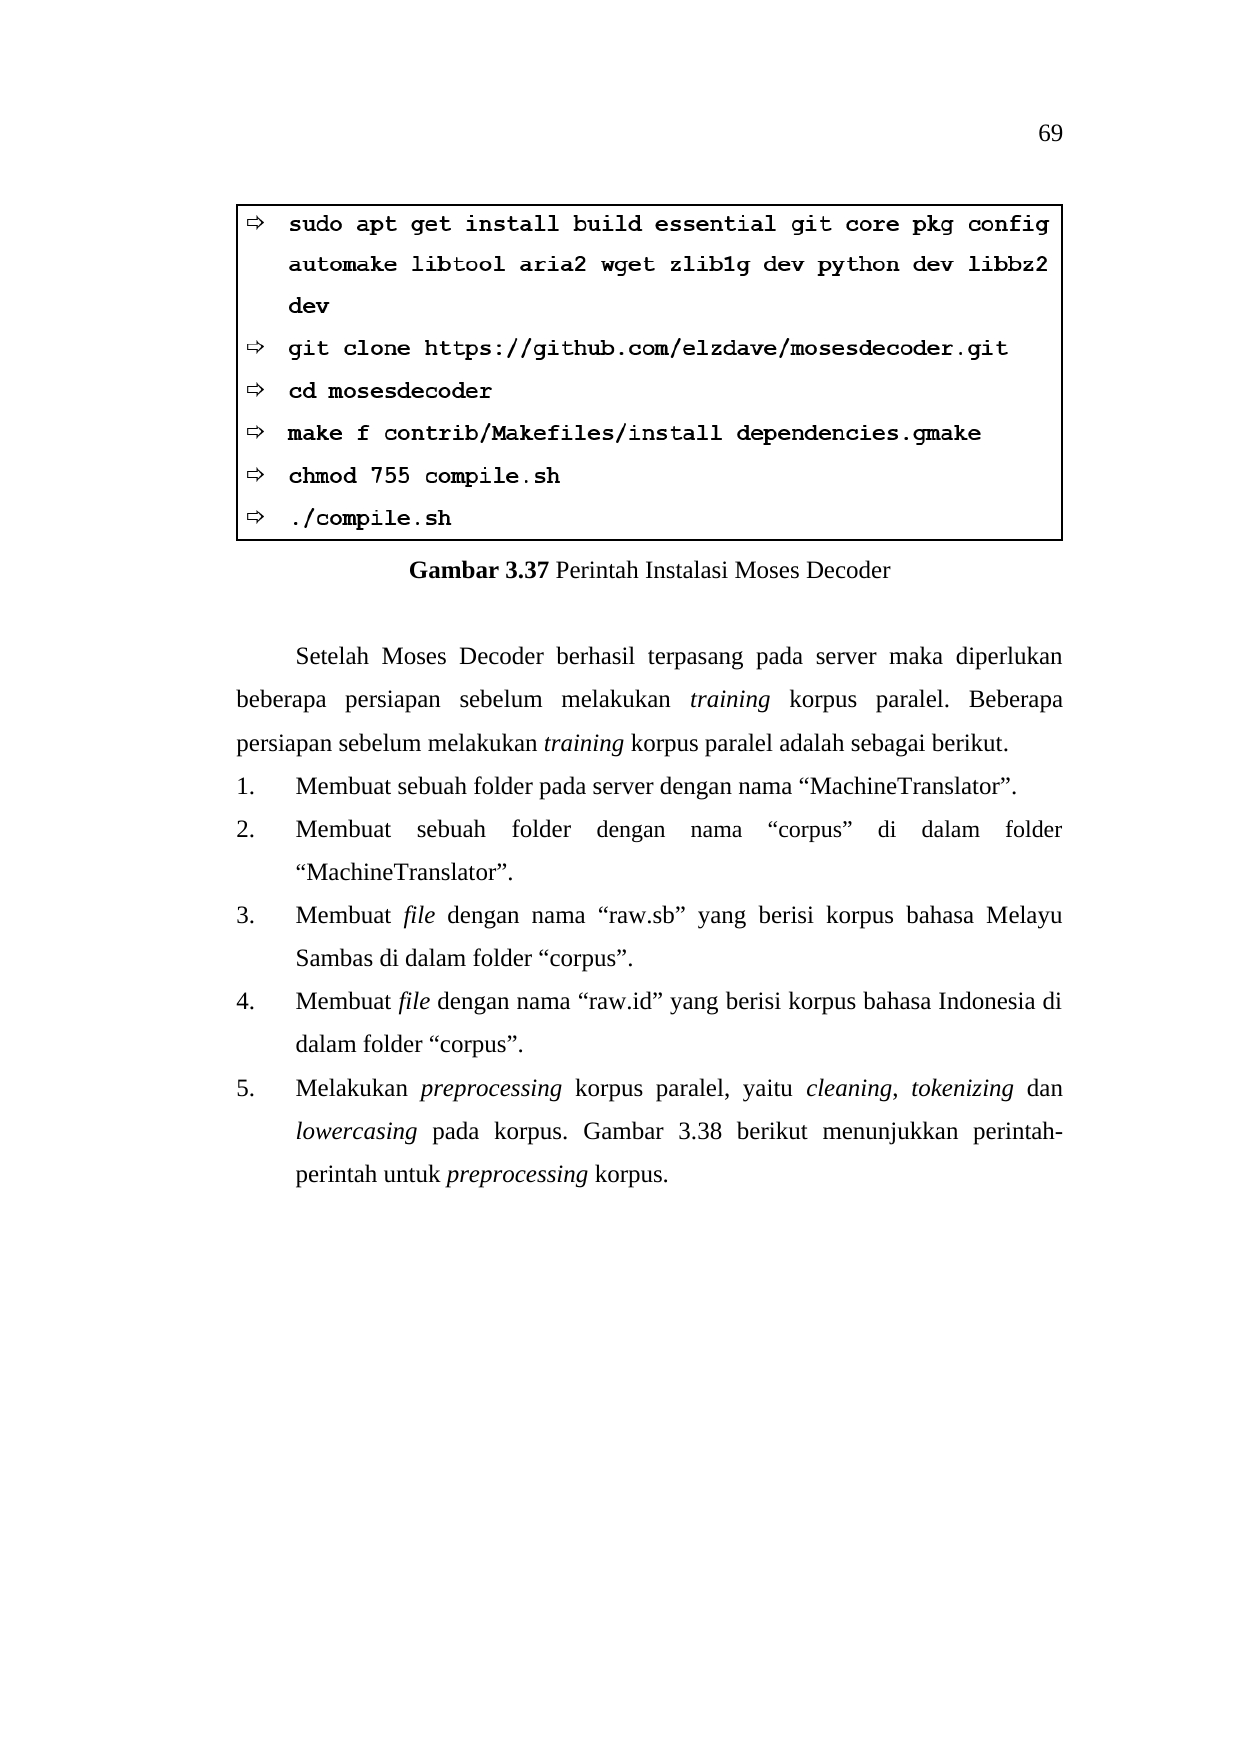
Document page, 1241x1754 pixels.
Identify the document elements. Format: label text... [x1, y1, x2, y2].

text Setelah Moses Decoder berhasil terpasang pada server maka diperlukan beberapa persiapan sebelum melakukan training korpus paralel. Beberapa persiapan sebelum melakukan training korpus paralel adalah sebagai berikut. [236, 641, 1063, 756]
subtitle Membuat file dengan nama “raw.id” yang berisi korpus bahasa Indonesia di dalam folder “corpus”. [236, 986, 1063, 1058]
subtitle Membuat sebuah folder dengan nama “corpus” di dalam folder “MachineTranslator”. [236, 814, 1063, 886]
subtitle Membuat sebuah folder pada server dengan nama “MachineTranslator”. [236, 771, 1063, 799]
text Gambar 3.37 Perintah Instalasi Moses Decoder [236, 555, 1063, 584]
picture [238, 206, 1061, 539]
subtitle Melakukan preprocessing korpus paralel, yaitu cleaning, tokenizing dan lowercasing pada korpus. Gambar 3.38 berikut menunjukkan perintah-perintah untuk preprocessing korpus. [236, 1073, 1063, 1188]
subtitle Membuat file dengan nama “raw.sb” yang berisi korpus bahasa Melayu Sambas di dalam folder “corpus”. [236, 900, 1063, 972]
